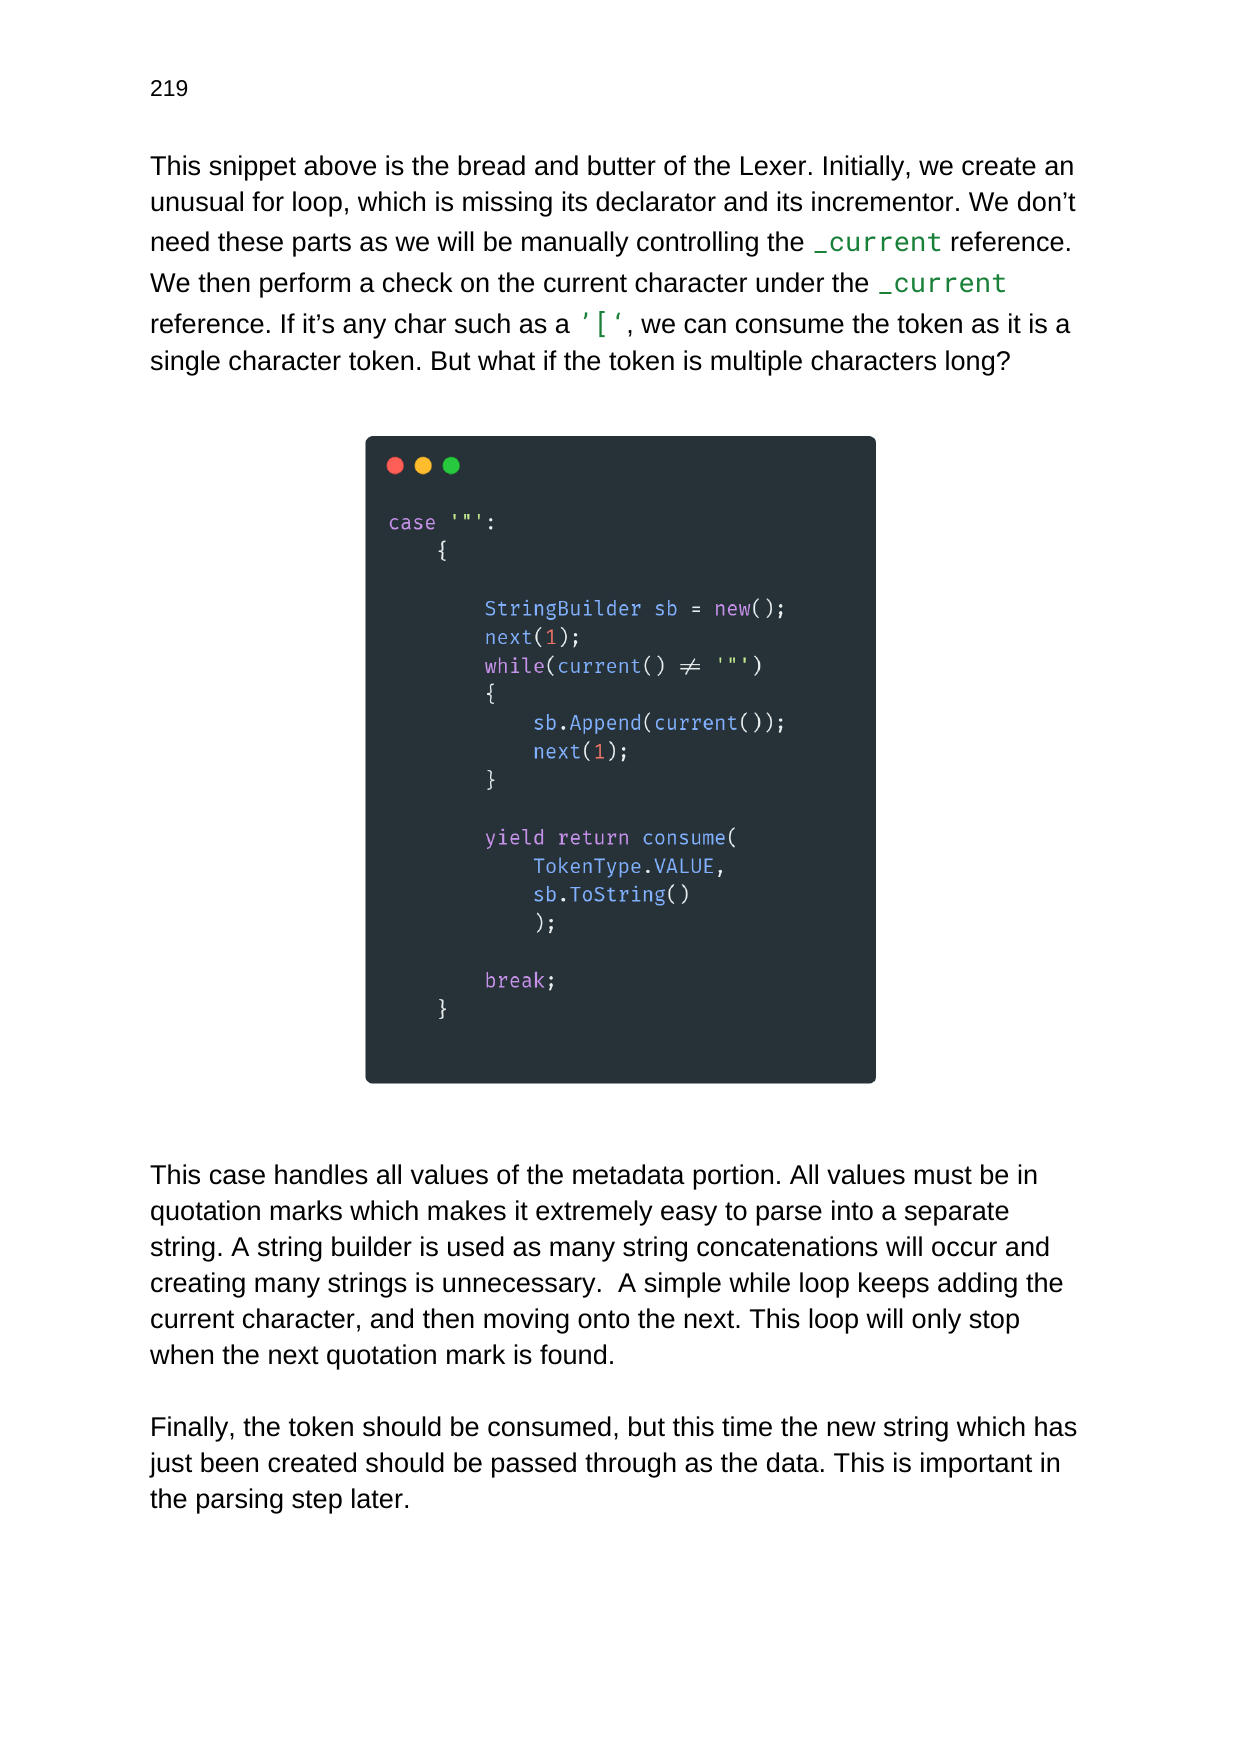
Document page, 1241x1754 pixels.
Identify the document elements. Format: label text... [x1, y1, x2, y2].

text Finally, the token should be consumed, but this time the new string which has just been created should be passed through as the data. This is important in the parsing step later. [150, 1411, 1090, 1514]
picture [326, 405, 915, 1114]
text This snippet above is the bread and butter of the Lexer. Initially, we create an unusual for loop, which is missing its declarator and its incrementor. We don’t need these parts as we will be manually controlling the _current reference. We then perform a check on the current character under the _current reference. If it’s any char such as a ’[‘, we can consume the token as it is a single character token. But what if the token is multiple characters long? [150, 150, 1090, 376]
text This case handles all values of the metadata portion. All values must be in quotation marks which makes it extremely easy to parse into a separate string. A string builder is used as many string concatenations will occur and creating many strings is unnecessary. A simple while loop keeps adding the current character, and then moving onto the next. This loop will only stop when the next quotation mark is found. [150, 1159, 1090, 1370]
